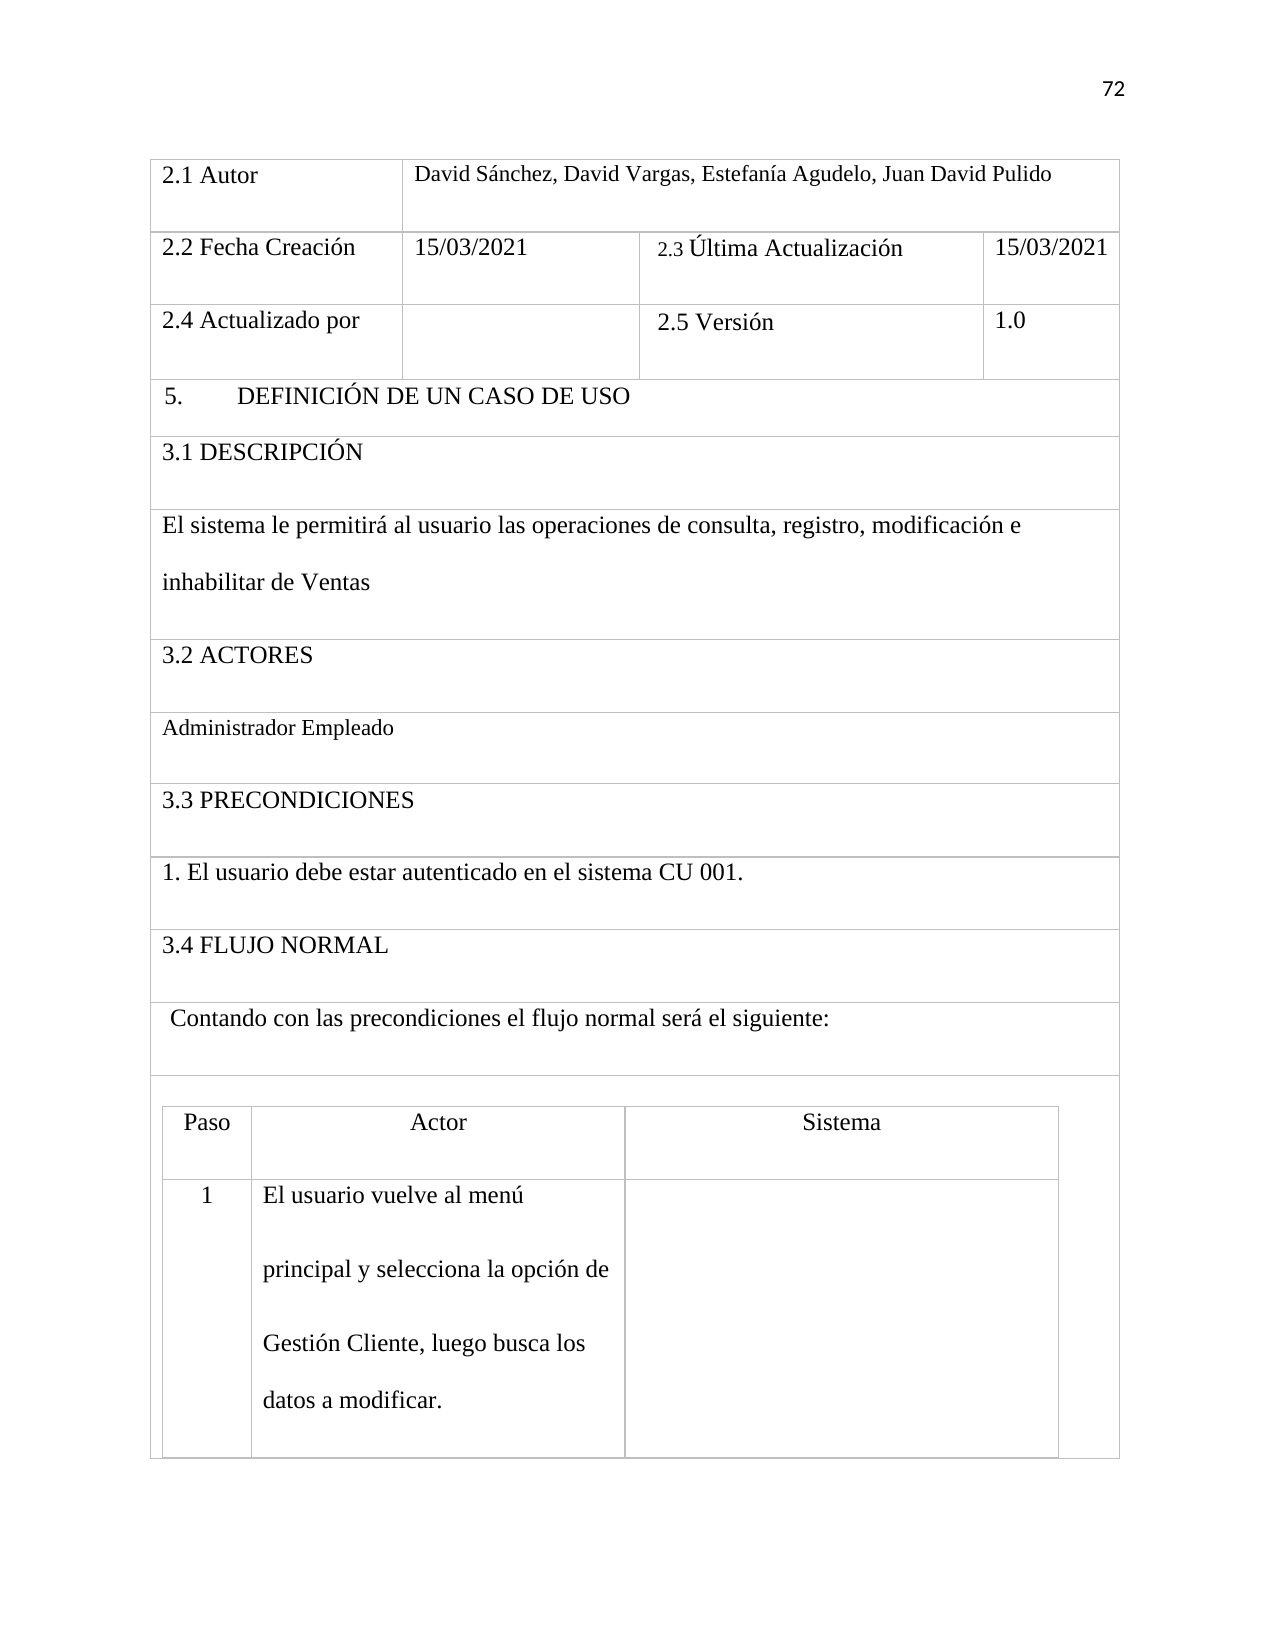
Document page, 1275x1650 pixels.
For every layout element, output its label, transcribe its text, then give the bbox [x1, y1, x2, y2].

table_cell 3.3 PRECONDICIONES [151, 784, 1119, 856]
table_cell 2.4 Actualizado por [151, 305, 402, 379]
table_cell [403, 305, 639, 379]
table_cell DEFINICIÓN DE UN CASO DE USO [151, 380, 1119, 436]
table_cell Contando con las precondiciones el flujo normal será el siguiente: [151, 1003, 1119, 1075]
table_cell 3.2 ACTORES [151, 640, 1119, 712]
table_cell 2.5 Versión [640, 305, 983, 379]
table_cell 15/03/2021 [984, 233, 1119, 304]
table_cell 2.1 Autor [151, 160, 402, 231]
table_cell 1.0 [984, 305, 1119, 379]
table_cell David Sánchez, David Vargas, Estefanía Agudelo, Juan David Pulido [403, 160, 1119, 231]
table_cell 3.4 FLUJO NORMAL [151, 930, 1119, 1002]
table_cell [151, 1076, 1119, 1458]
table_cell 15/03/2021 [403, 233, 639, 304]
table_cell 2.2 Fecha Creación [151, 233, 402, 304]
table_cell El sistema le permitirá al usuario las operaciones de consulta, registro, modificación e inhabilitar de Ventas [151, 510, 1119, 639]
table_cell Administrador Empleado [151, 713, 1119, 783]
table_cell 1. El usuario debe estar autenticado en el sistema CU 001. [151, 858, 1119, 929]
table_cell 3.1 DESCRIPCIÓN [151, 437, 1119, 509]
table_cell 2.3 Última Actualización [640, 233, 983, 304]
